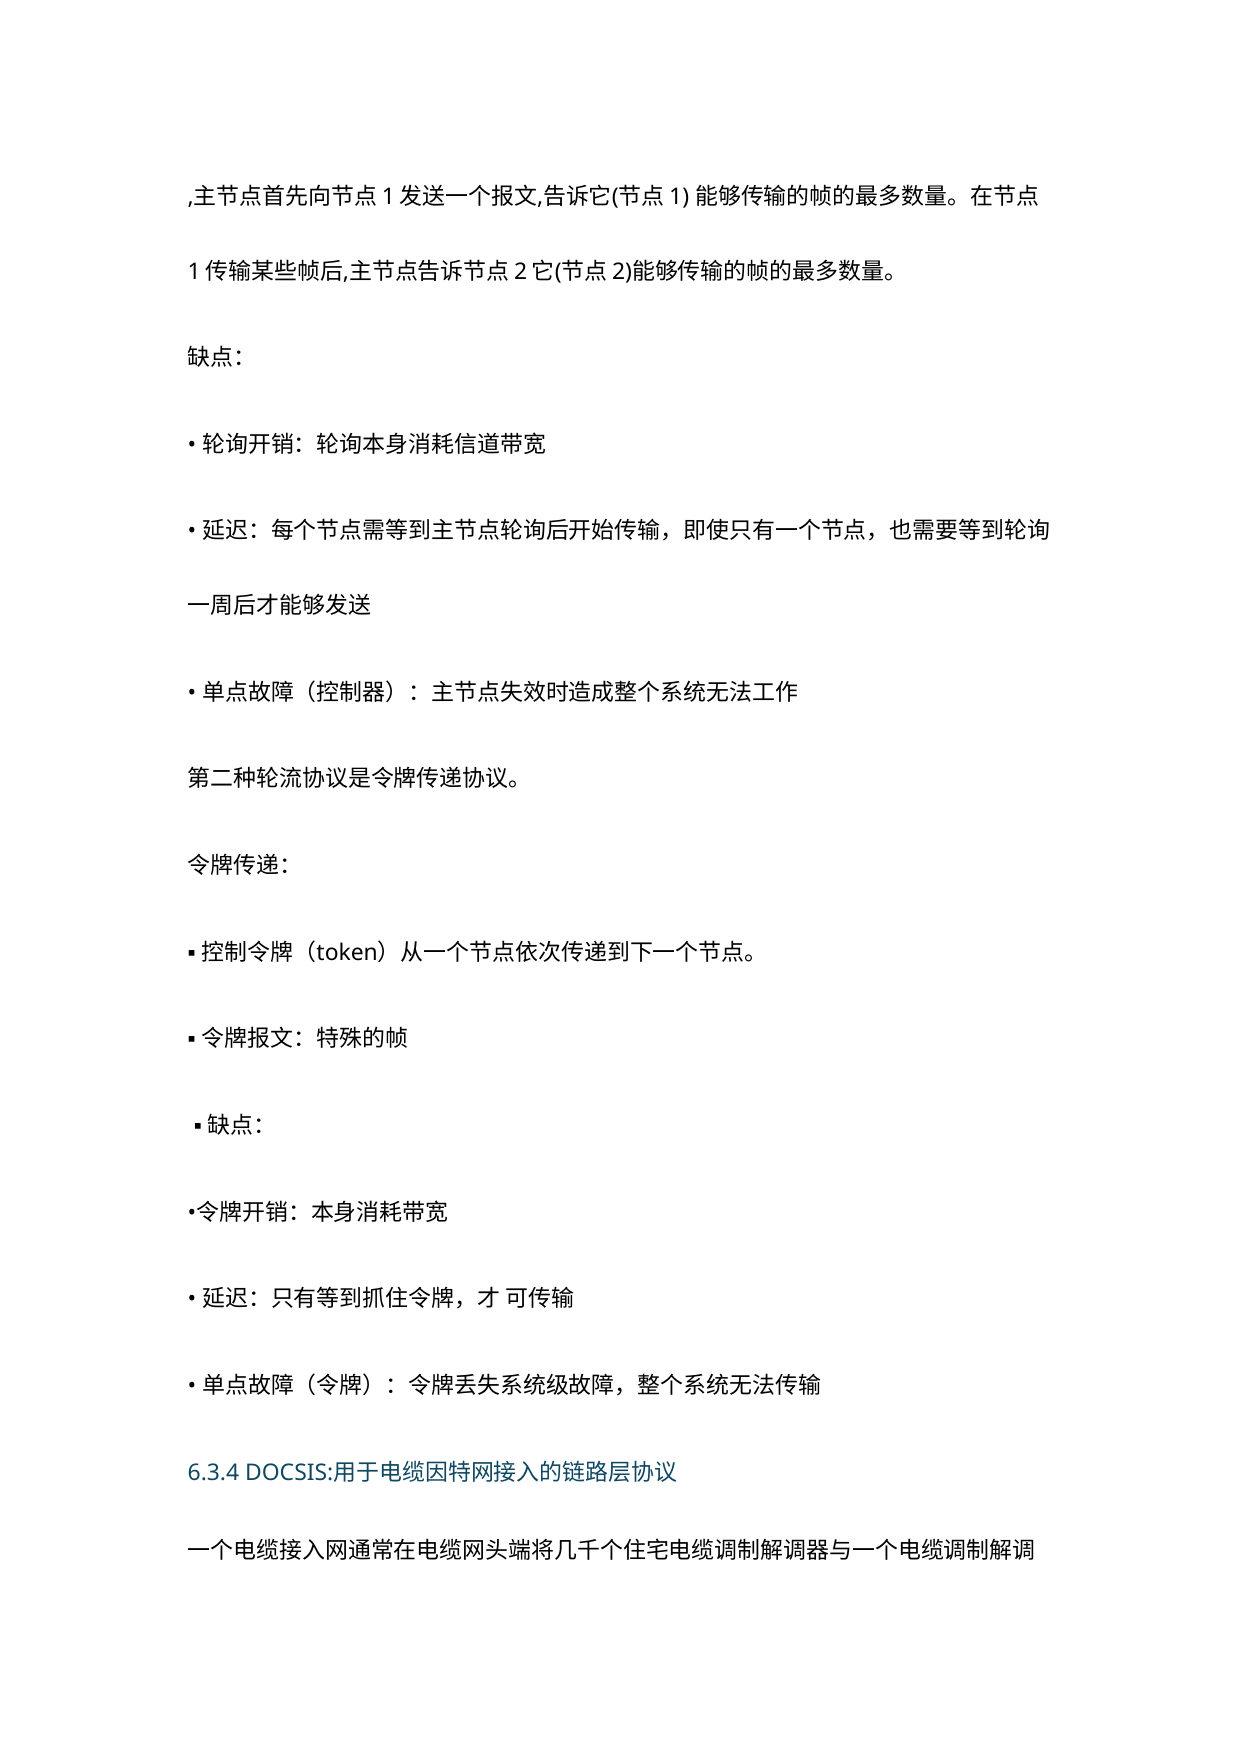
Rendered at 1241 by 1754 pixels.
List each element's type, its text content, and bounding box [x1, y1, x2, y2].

text • 延迟：每个节点需等到主节点轮询后开始传输，即使只有一个节点，也需要等到轮询一周后才能够发送 [187, 744, 1053, 884]
text • 轮询开销：轮询本身消耗信道带宽 [187, 658, 1053, 723]
text 缺点： [187, 571, 1053, 636]
text 第一种是轮询协议(polling protocol)。轮询协议要求这些节点之一要被指定为主节点。主节点以循环的方式轮询(poll)每个节点。 [187, 249, 1053, 388]
text 第二种轮流协议是令牌传递协议。 [187, 992, 1053, 1057]
text • 延迟：只有等到抓住令牌，才 可传输 [187, 1512, 1053, 1577]
text ▪ 缺点： [187, 1339, 1053, 1404]
text ▪ 令牌报文：特殊的帧 [187, 1252, 1053, 1317]
text 令牌传递： [187, 1079, 1053, 1144]
text ▪ 寻找两全其美的方法！ [187, 162, 1053, 227]
text •令牌开销：本身消耗带宽 [187, 1426, 1053, 1491]
text ,主节点首先向节点1发送一个报文,告诉它(节点1) 能够传输的帧的最多数量。在节点1传输某些帧后,主节点告诉节点2它(节点2)能够传输的帧的最多数量。 [187, 410, 1053, 550]
text • 单点故障（控制器）：主节点失效时造成整个系统无法工作 [187, 906, 1053, 971]
text ▪ 控制令牌（token）从一个节点依次传递到下一个节点。 [187, 1166, 1053, 1231]
